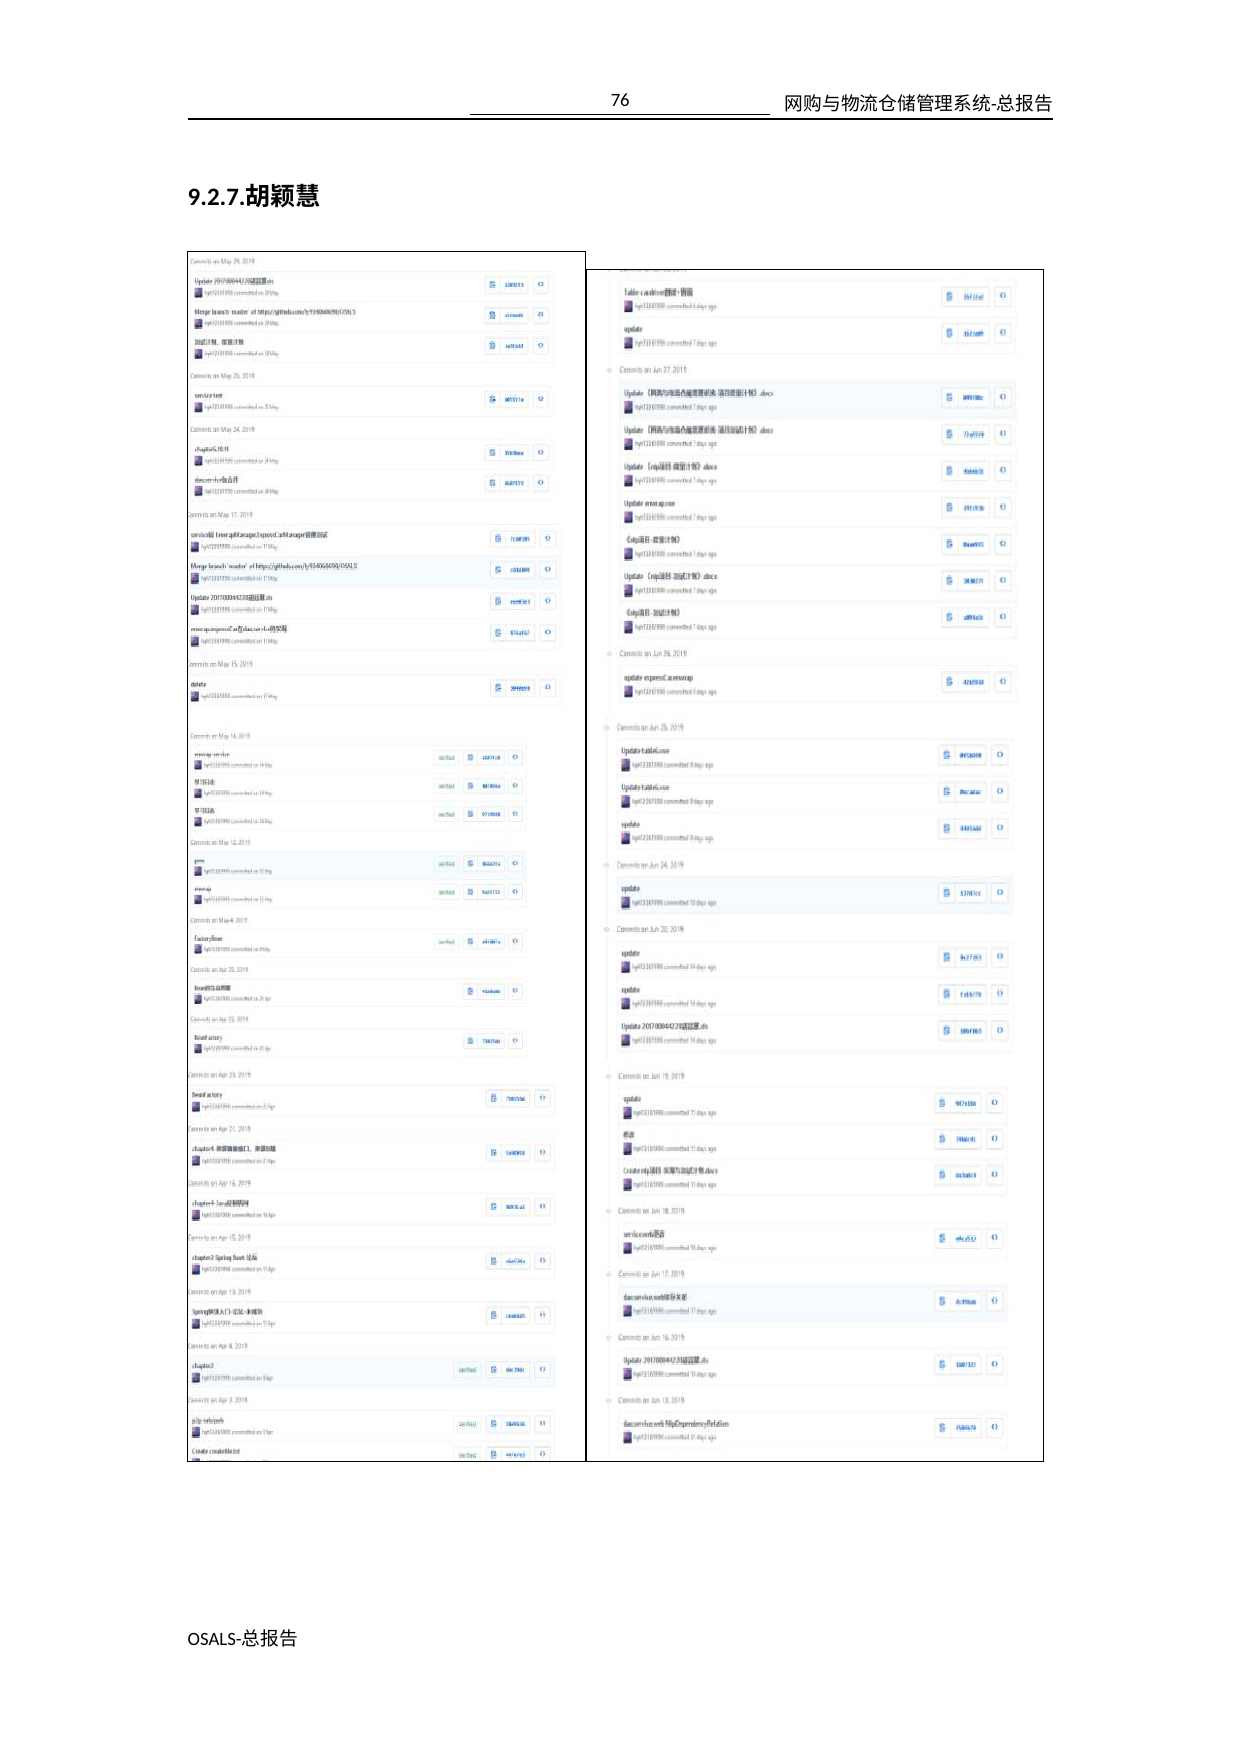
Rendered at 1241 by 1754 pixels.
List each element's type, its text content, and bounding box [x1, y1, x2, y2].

picture [587, 270, 1043, 1461]
picture [188, 252, 585, 1461]
subtitle 9.2.7.胡颖慧 [187, 162, 1053, 227]
